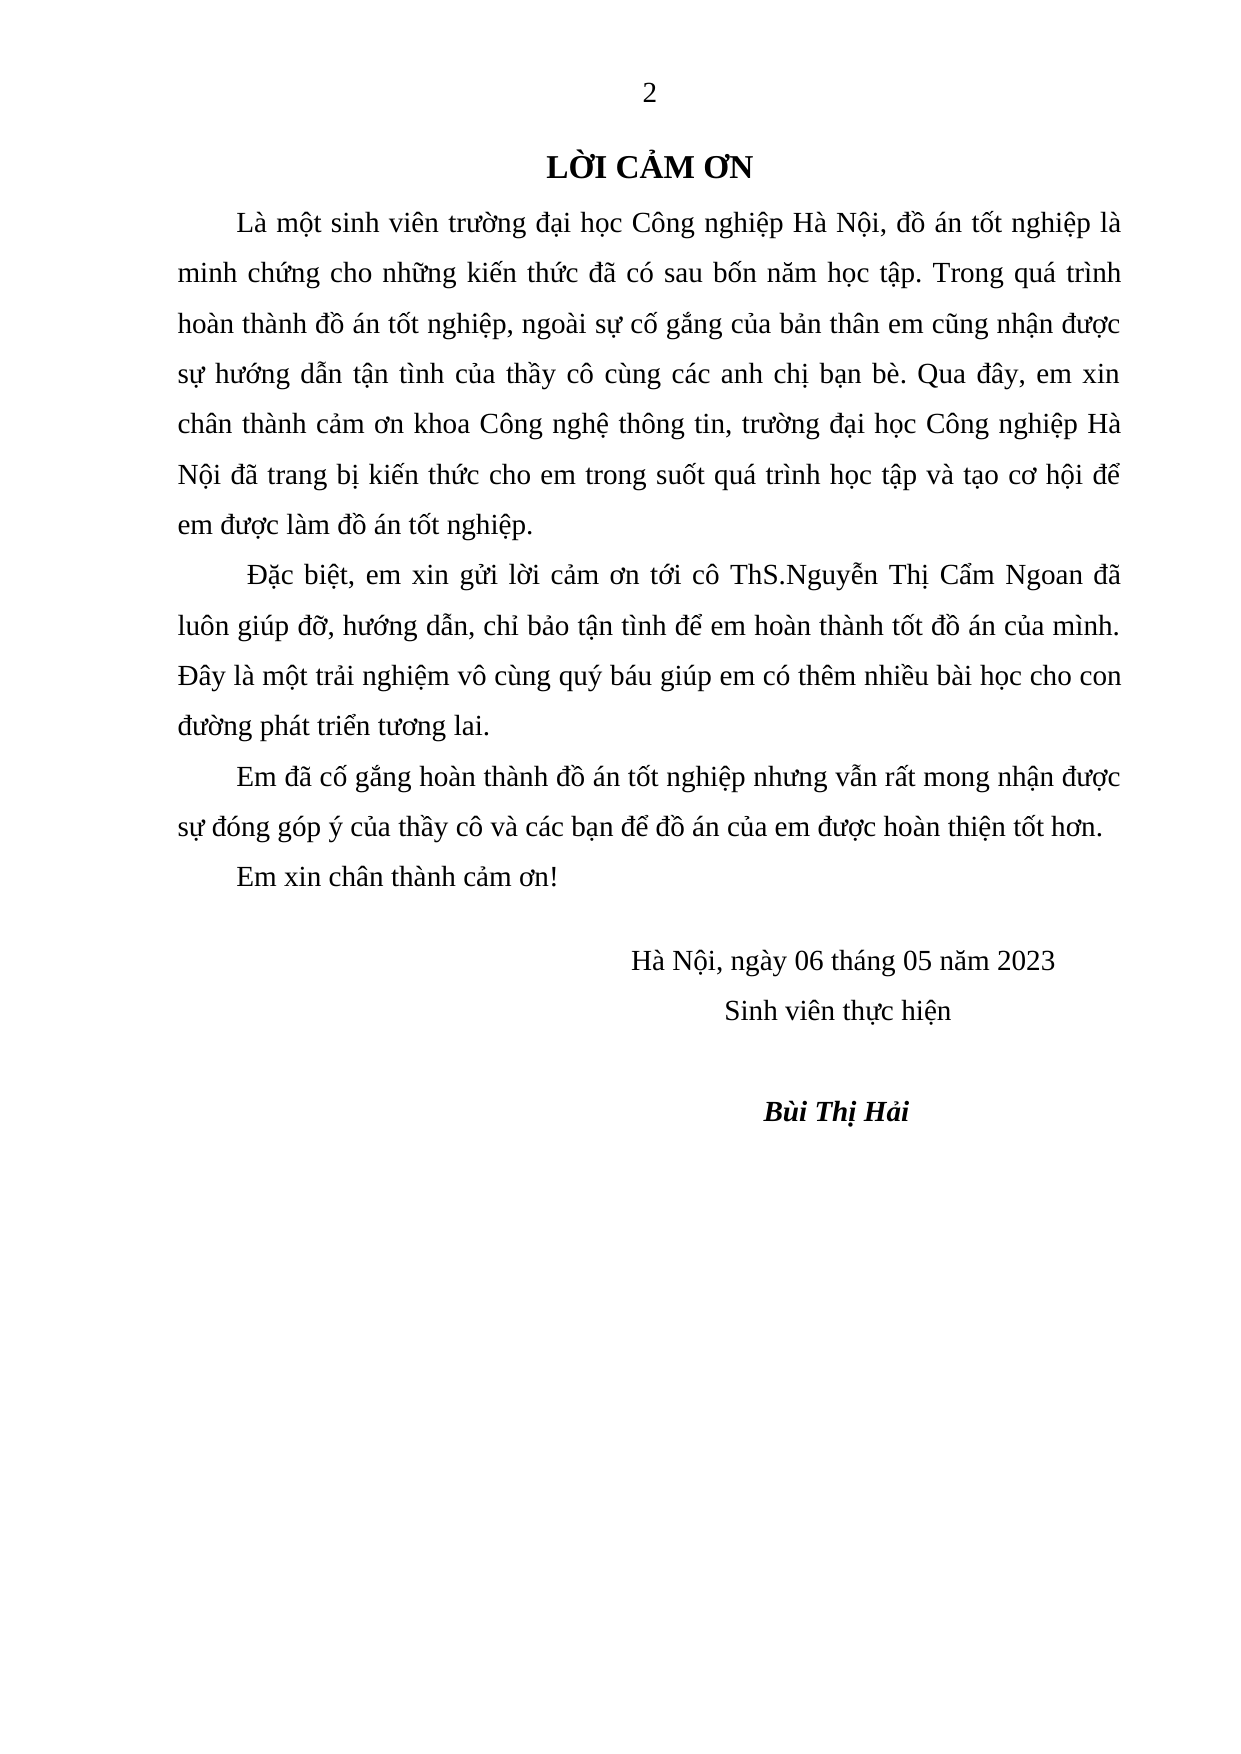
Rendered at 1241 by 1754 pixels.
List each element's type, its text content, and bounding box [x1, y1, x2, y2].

text Là một sinh viên trường đại học Công nghiệp Hà Nội, đồ án tốt nghiệp là minh chứng cho những kiến thức đã có sau bốn năm học tập. Trong quá trình hoàn thành đồ án tốt nghiệp, ngoài sự cố gắng của bản thân em cũng nhận được sự hướng dẫn tận tình của thầy cô cùng các anh chị bạn bè. Qua đây, em xin chân thành cảm ơn khoa Công nghệ thông tin, trường đại học Công nghiệp Hà Nội đã trang bị kiến thức cho em trong suốt quá trình học tập và tạo cơ hội để em được làm đồ án tốt nghiệp. [177, 205, 1122, 541]
text Em đã cố gắng hoàn thành đồ án tốt nghiệp nhưng vẫn rất mong nhận được sự đóng góp ý của thầy cô và các bạn để đồ án của em được hoàn thiện tốt hơn. [177, 759, 1122, 842]
text Bùi Thị Hải [620, 1094, 1055, 1128]
text Đặc biệt, em xin gửi lời cảm ơn tới cô ThS.Nguyễn Thị Cẩm Ngoan đã luôn giúp đỡ, hướng dẫn, chỉ bảo tận tình để em hoàn thành tốt đồ án của mình. Đây là một trải nghiệm vô cùng quý báu giúp em có thêm nhiều bài học cho con đường phát triển tương lai. [177, 557, 1122, 742]
text Hà Nội, ngày 06 tháng 05 năm 2023 [177, 943, 1055, 977]
text Em xin chân thành cảm ơn! [177, 859, 1122, 893]
text Sinh viên thực hiện [620, 993, 1055, 1027]
subtitle LỜI CẢM ƠN [177, 148, 1122, 186]
